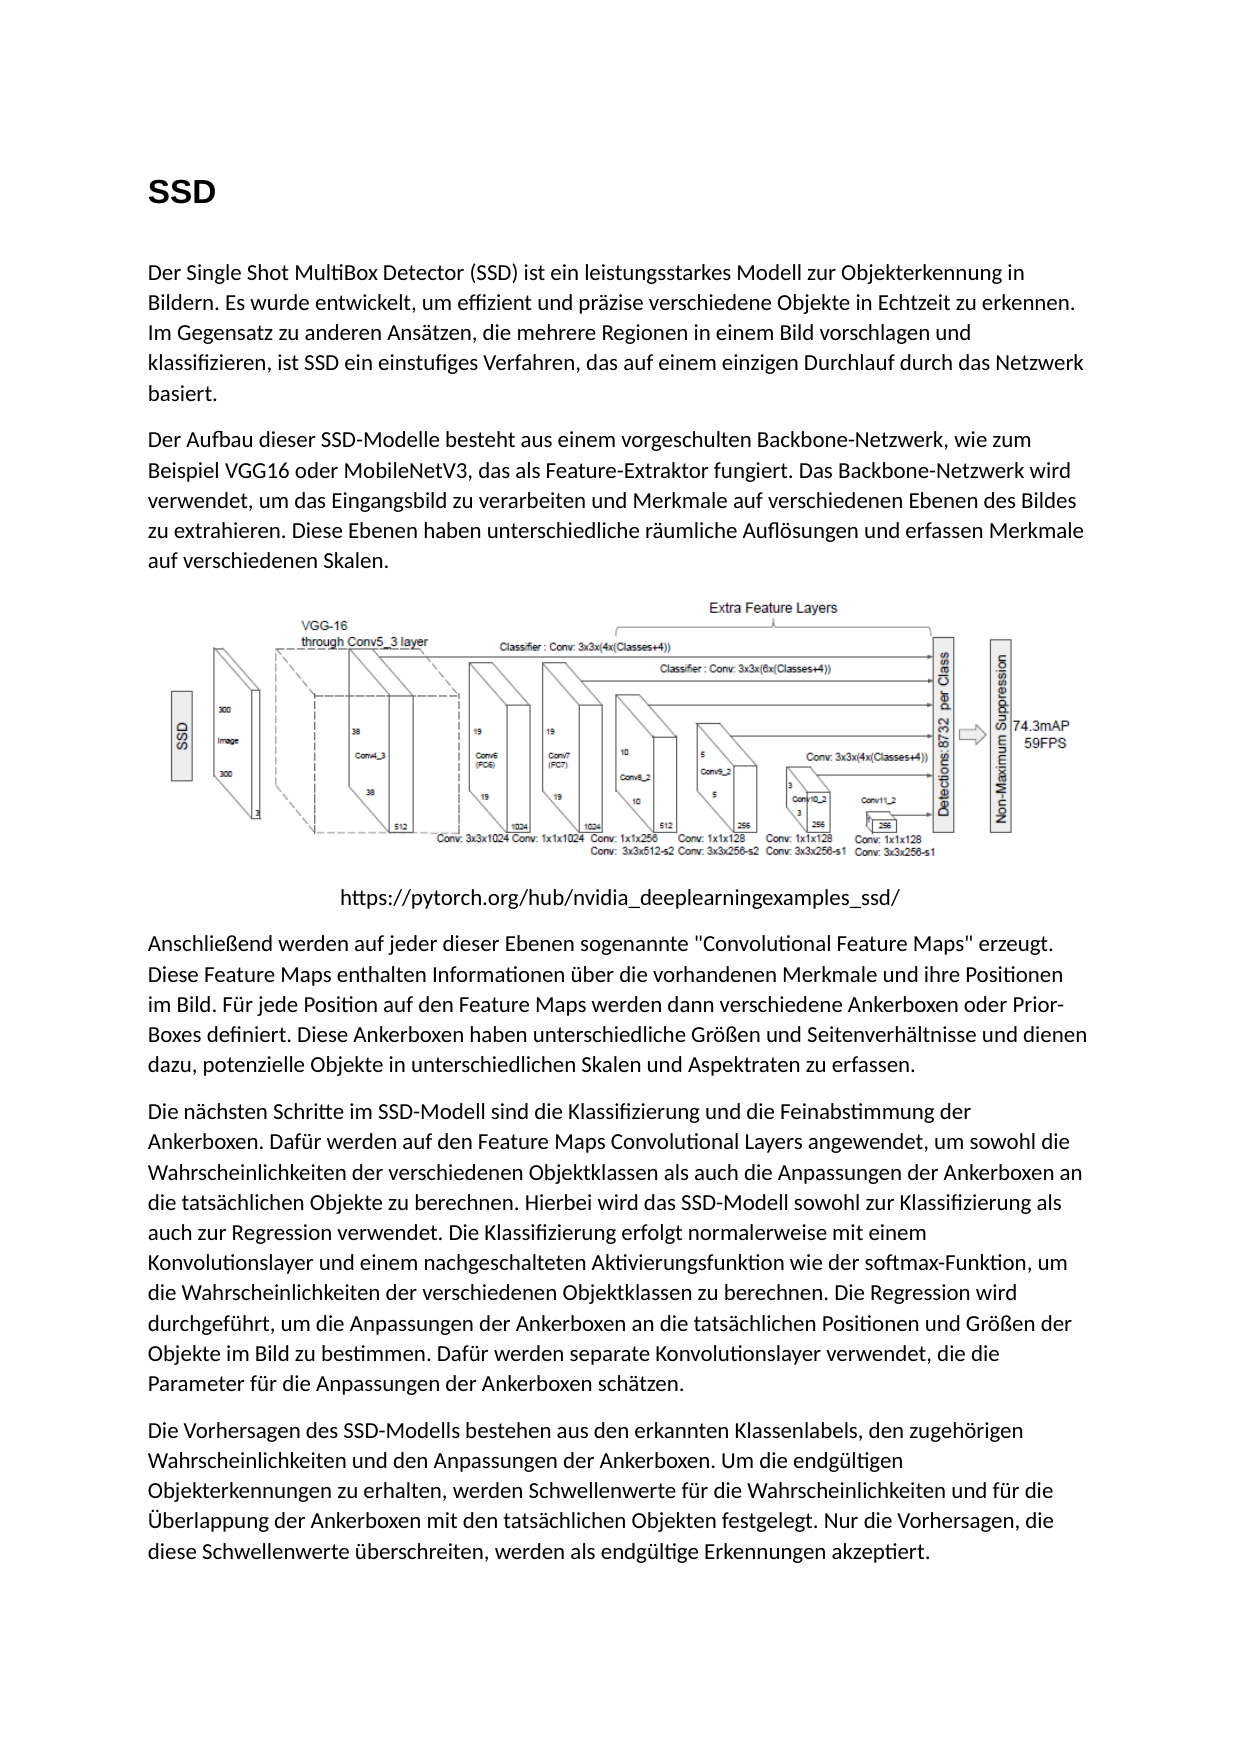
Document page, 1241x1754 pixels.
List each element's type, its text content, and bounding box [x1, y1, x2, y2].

subtitle SSD [148, 173, 1093, 211]
text Der Single Shot MultiBox Detector (SSD) ist ein leistungsstarkes Modell zur Objekterkennung in Bildern. Es wurde entwickelt, um effizient und präzise verschiedene Objekte in Echtzeit zu erkennen. Im Gegensatz zu anderen Ansätzen, die mehrere Regionen in einem Bild vorschlagen und klassifizieren, ist SSD ein einstufiges Verfahren, das auf einem einzigen Durchlauf durch das Netzwerk basiert. [148, 258, 1093, 407]
text https://pytorch.org/hub/nvidia_deeplearningexamples_ssd/ [148, 883, 1093, 911]
picture [147, 593, 1093, 864]
text Der Aufbau dieser SSD-Modelle besteht aus einem vorgeschulten Backbone-Netzwerk, wie zum Beispiel VGG16 oder MobileNetV3, das als Feature-Extraktor fungiert. Das Backbone-Netzwerk wird verwendet, um das Eingangsbild zu verarbeiten und Merkmale auf verschiedenen Ebenen des Bildes zu extrahieren. Diese Ebenen haben unterschiedliche räumliche Auflösungen und erfassen Merkmale auf verschiedenen Skalen. [148, 426, 1093, 574]
text Die nächsten Schritte im SSD-Modell sind die Klassifizierung und die Feinabstimmung der Ankerboxen. Dafür werden auf den Feature Maps Convolutional Layers angewendet, um sowohl die Wahrscheinlichkeiten der verschiedenen Objektklassen als auch die Anpassungen der Ankerboxen an die tatsächlichen Objekte zu berechnen. Hierbei wird das SSD-Modell sowohl zur Klassifizierung als auch zur Regression verwendet. Die Klassifizierung erfolgt normalerweise mit einem Konvolutionslayer und einem nachgeschalteten Aktivierungsfunktion wie der softmax-Funktion, um die Wahrscheinlichkeiten der verschiedenen Objektklassen zu berechnen. Die Regression wird durchgeführt, um die Anpassungen der Ankerboxen an die tatsächlichen Positionen und Größen der Objekte im Bild zu bestimmen. Dafür werden separate Konvolutionslayer verwendet, die die Parameter für die Anpassungen der Ankerboxen schätzen. [148, 1097, 1093, 1397]
text Die Vorhersagen des SSD-Modells bestehen aus den erkannten Klassenlabels, den zugehörigen Wahrscheinlichkeiten und den Anpassungen der Ankerboxen. Um die endgültigen Objekterkennungen zu erhalten, werden Schwellenwerte für die Wahrscheinlichkeiten und für die Überlappung der Ankerboxen mit den tatsächlichen Objekten festgelegt. Nur die Vorhersagen, die diese Schwellenwerte überschreiten, werden als endgültige Erkennungen akzeptiert. [148, 1416, 1093, 1565]
text Anschließend werden auf jeder dieser Ebenen sogenannte "Convolutional Feature Maps" erzeugt. Diese Feature Maps enthalten Informationen über die vorhandenen Merkmale und ihre Positionen im Bild. Für jede Position auf den Feature Maps werden dann verschiedene Ankerboxen oder Prior-Boxes definiert. Diese Ankerboxen haben unterschiedliche Größen und Seitenverhältnisse und dienen dazu, potenzielle Objekte in unterschiedlichen Skalen und Aspektraten zu erfassen. [148, 929, 1093, 1078]
